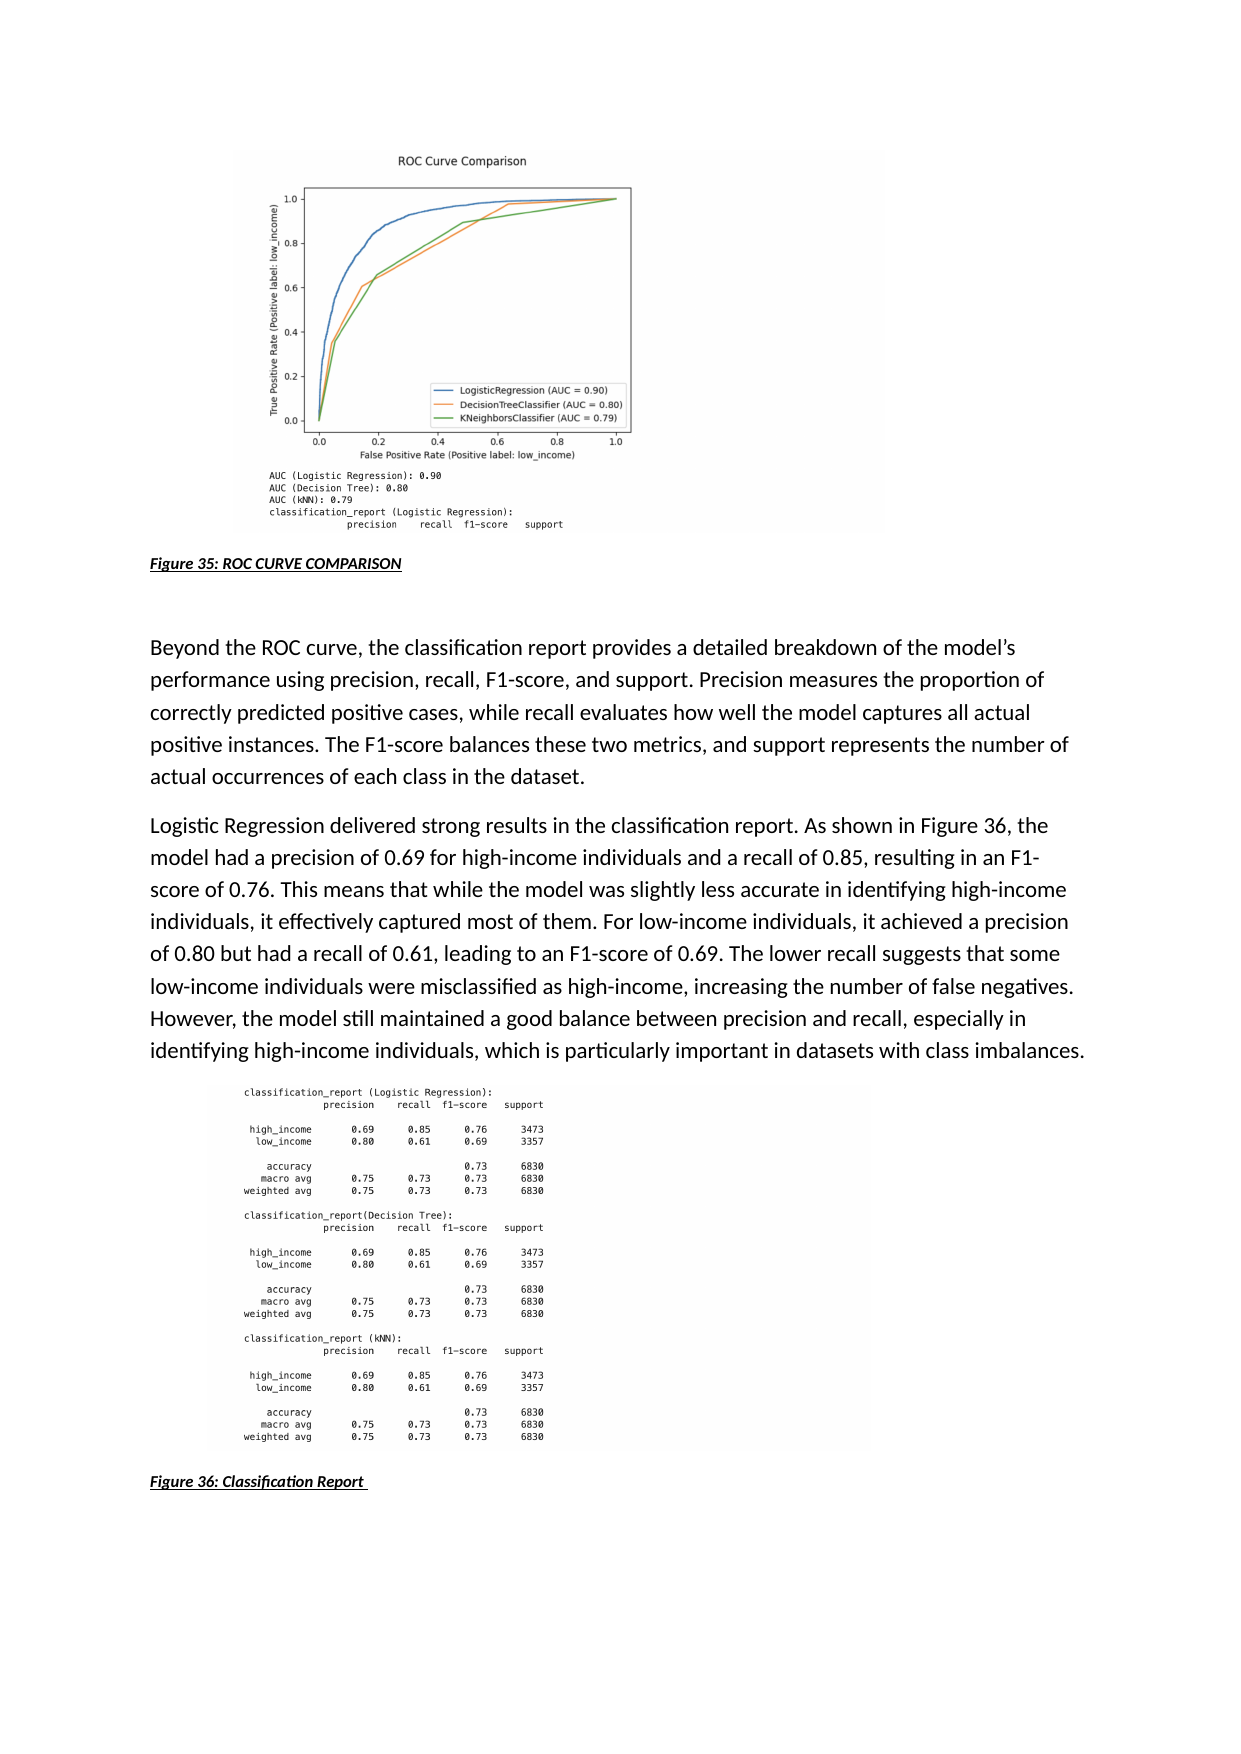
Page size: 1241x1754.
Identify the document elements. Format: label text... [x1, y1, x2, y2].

text Beyond the ROC curve, the classification report provides a detailed breakdown of the model’s performance using precision, recall, F1-score, and support. Precision measures the proportion of correctly predicted positive cases, while recall evaluates how well the model captures all actual positive instances. The F1-score balances these two metrics, and support represents the number of actual occurrences of each class in the dataset. [150, 633, 1090, 790]
picture [232, 150, 886, 533]
text Logistic Regression delivered strong results in the classification report. As shown in Figure 36, the model had a precision of 0.69 for high-income individuals and a recall of 0.85, resulting in an F1-score of 0.76. This means that while the model was slightly less accurate in identifying high-income individuals, it effectively captured most of them. For low-income individuals, it achieved a precision of 0.80 but had a recall of 0.61, leading to an F1-score of 0.69. The lower recall suggests that some low-income individuals were misclassified as high-income, increasing the number of false negatives. However, the model still maintained a good balance between precision and recall, especially in identifying high-income individuals, which is particularly important in datasets with class imbalances. [150, 811, 1090, 1064]
text Figure 35: ROC CURVE COMPARISON [150, 553, 1090, 573]
text Figure 36: Classification Report [150, 1471, 1090, 1492]
picture [206, 1085, 872, 1451]
